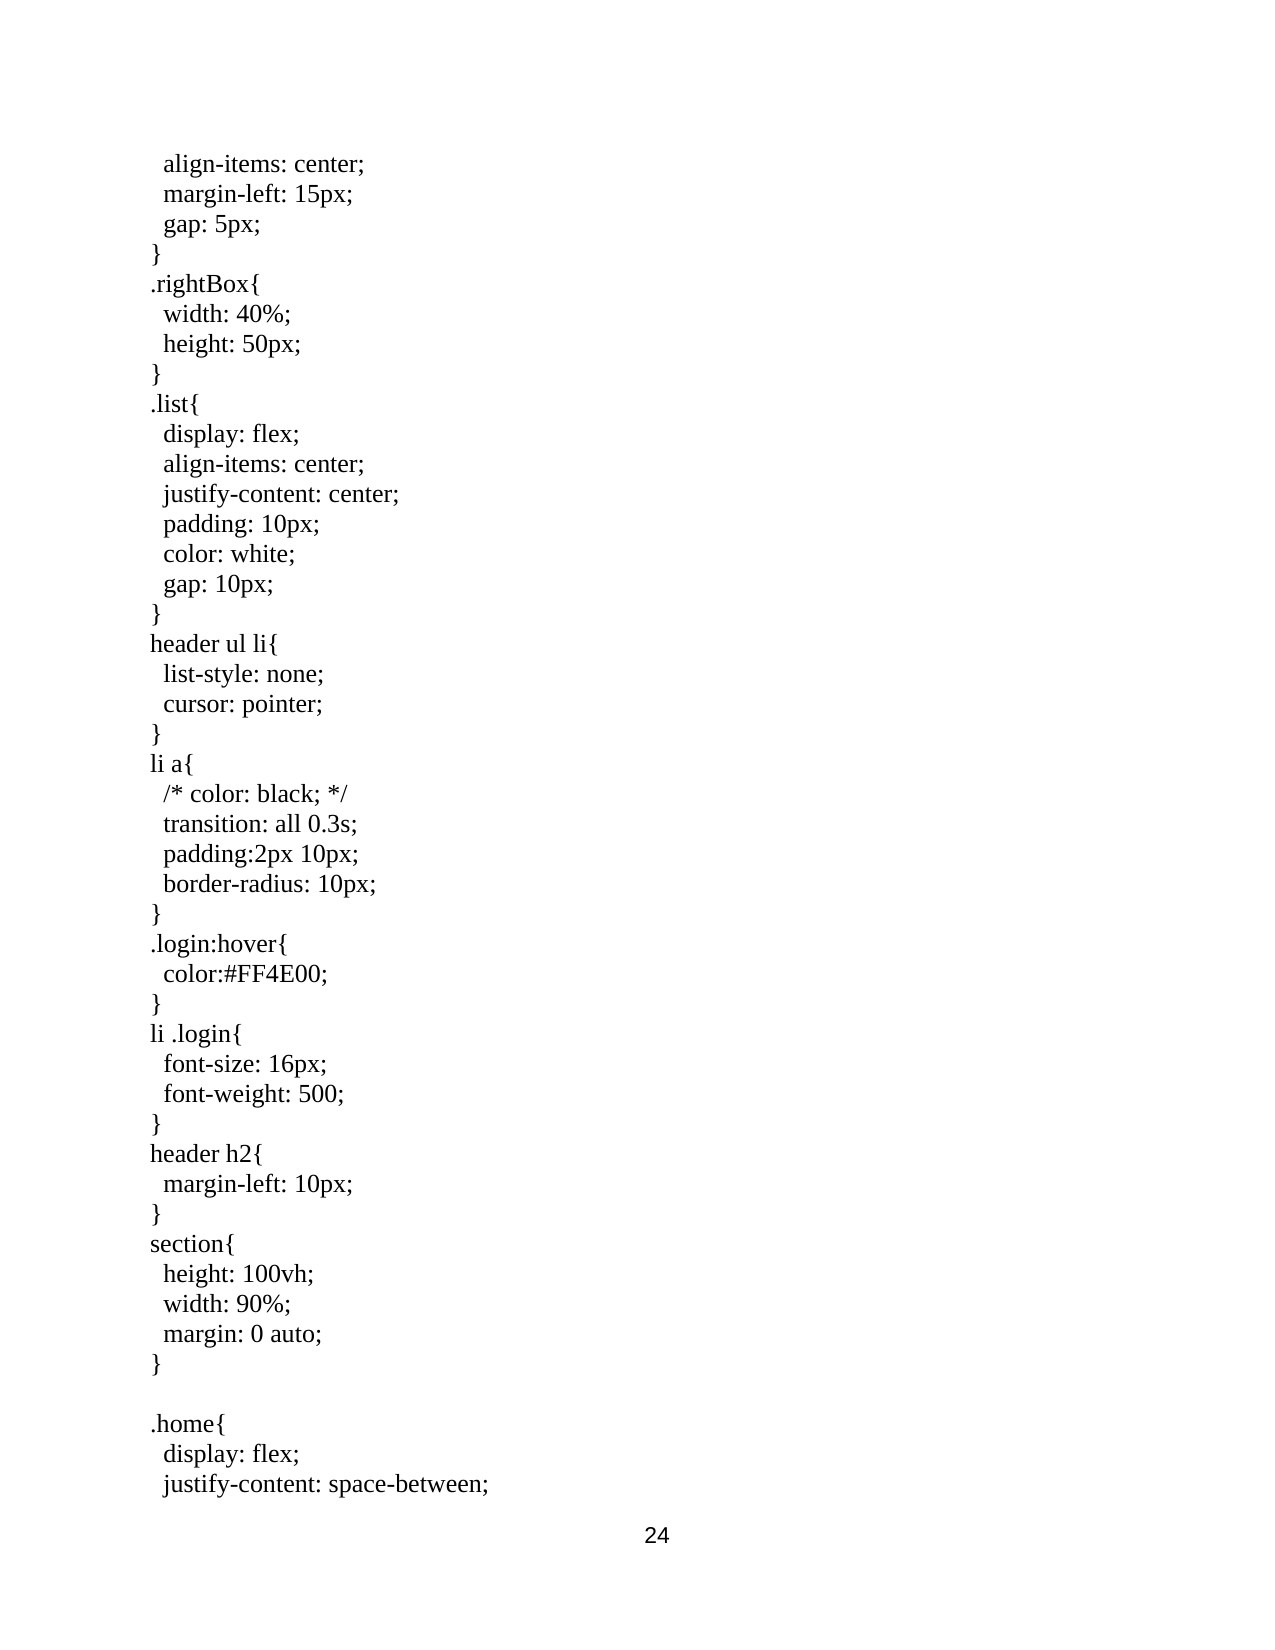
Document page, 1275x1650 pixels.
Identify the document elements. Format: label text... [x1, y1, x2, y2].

text section{ [150, 1228, 1078, 1258]
text display: flex; [150, 418, 1078, 448]
text padding: 10px; [150, 508, 1078, 538]
text height: 100vh; [150, 1258, 1078, 1288]
text } [150, 988, 1078, 1018]
text font-weight: 500; [150, 1078, 1078, 1108]
text li .login{ [150, 1018, 1078, 1048]
text align-items: center; [150, 448, 1078, 478]
text li a{ [150, 748, 1078, 778]
text .list{ [150, 388, 1078, 418]
text list-style: none; [150, 658, 1078, 688]
text justify-content: center; [150, 478, 1078, 508]
text } [150, 1348, 1078, 1378]
text header ul li{ [150, 628, 1078, 658]
text transition: all 0.3s; [150, 808, 1078, 838]
text } [150, 238, 1078, 268]
text .rightBox{ [150, 268, 1078, 298]
text width: 90%; [150, 1288, 1078, 1318]
text cursor: pointer; [150, 688, 1078, 718]
text gap: 10px; [150, 568, 1078, 598]
text color:#FF4E00; [150, 958, 1078, 988]
text } [150, 1108, 1078, 1138]
text } [150, 1198, 1078, 1228]
text border-radius: 10px; [150, 868, 1078, 898]
text margin-left: 15px; [150, 178, 1078, 208]
text height: 50px; [150, 328, 1078, 358]
text } [150, 718, 1078, 748]
text padding:2px 10px; [150, 838, 1078, 868]
text .login:hover{ [150, 928, 1078, 958]
text margin-left: 10px; [150, 1168, 1078, 1198]
text justify-content: space-between; [150, 1468, 1078, 1498]
text } [150, 898, 1078, 928]
text header h2{ [150, 1138, 1078, 1168]
text /* color: black; */ [150, 778, 1078, 808]
text } [150, 598, 1078, 628]
text gap: 5px; [150, 208, 1078, 238]
text } [150, 358, 1078, 388]
text display: flex; [150, 1438, 1078, 1468]
text margin: 0 auto; [150, 1318, 1078, 1348]
text color: white; [150, 538, 1078, 568]
text align-items: center; [150, 148, 1078, 178]
text font-size: 16px; [150, 1048, 1078, 1078]
text width: 40%; [150, 298, 1078, 328]
text .home{ [150, 1408, 1078, 1438]
